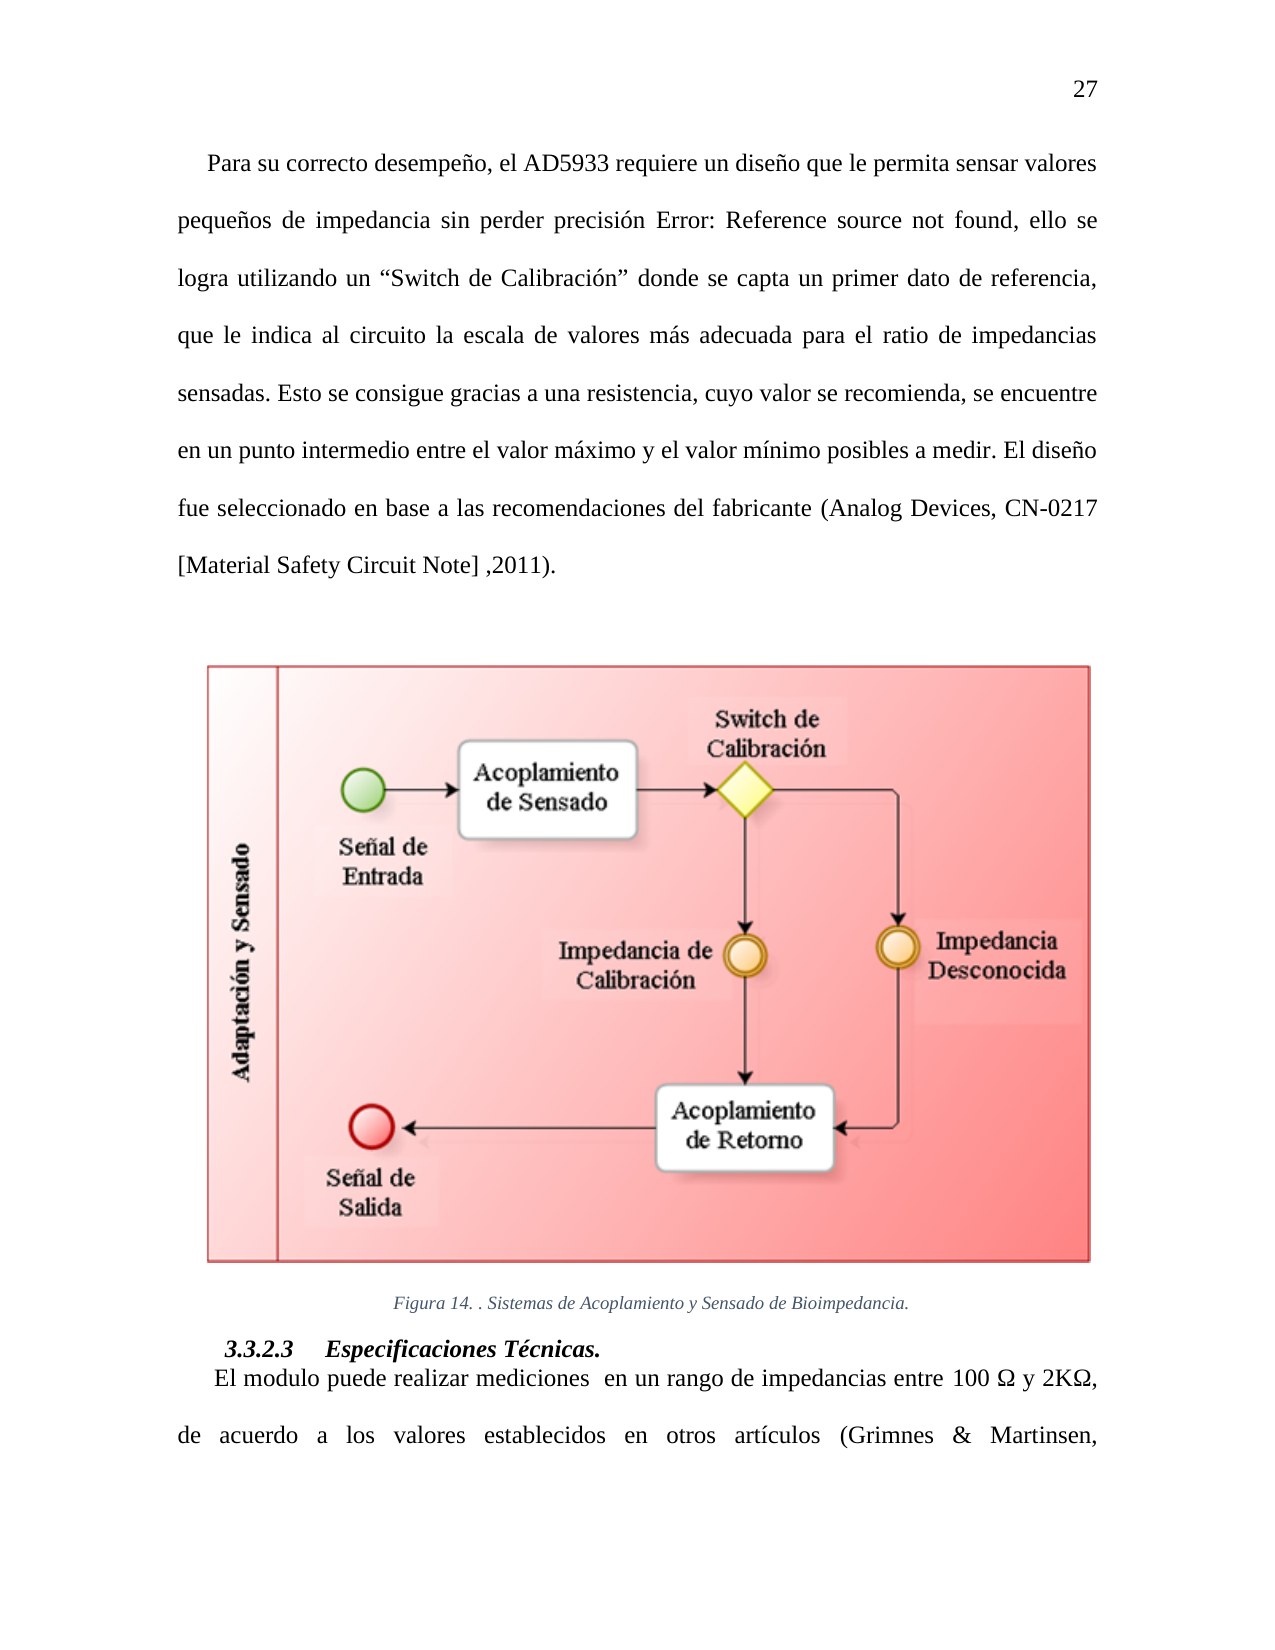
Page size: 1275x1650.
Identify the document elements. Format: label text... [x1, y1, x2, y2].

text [177, 1363, 1098, 1449]
subtitle Especificaciones Técnicas. [177, 1334, 1098, 1363]
picture [206, 665, 1091, 1263]
